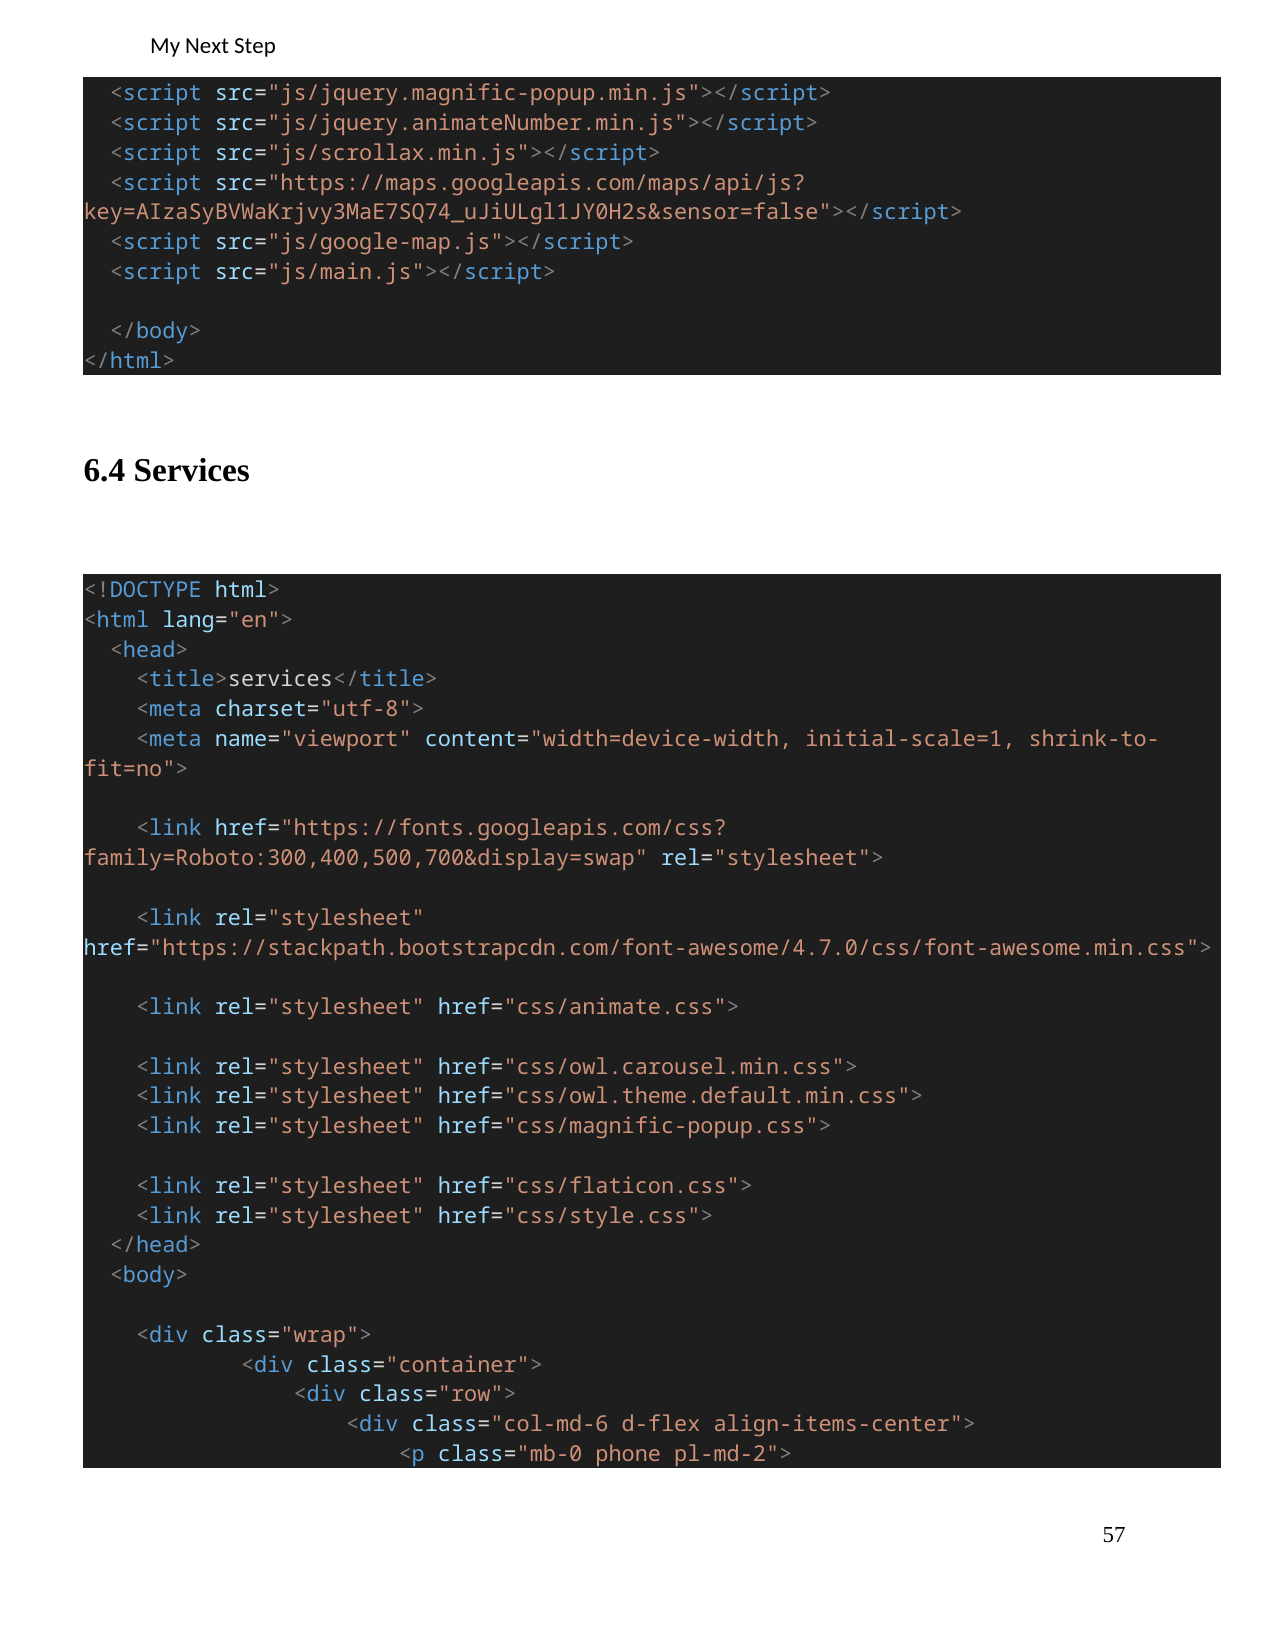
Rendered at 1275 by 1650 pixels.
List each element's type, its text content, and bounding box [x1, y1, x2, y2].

text <script src="js/scrollax.min.js"></script> [83, 137, 1221, 166]
text <script src="js/jquery.animateNumber.min.js"></script> [83, 107, 1221, 137]
text <!DOCTYPE html> [83, 574, 1221, 604]
text <link rel="stylesheet" href="css/flaticon.css"> [83, 1170, 1221, 1200]
text <link rel="stylesheet" href="css/animate.css"> [83, 991, 1221, 1021]
text <p class="mb-0 phone pl-md-2"> [83, 1438, 1221, 1468]
text <title>services</title> [83, 663, 1221, 693]
text <head> [83, 634, 1221, 663]
text <script src="https://maps.googleapis.com/maps/api/js?key=AIzaSyBVWaKrjvy3MaE7SQ74_uJiULgl1JY0H2s&sensor=false"></script> [83, 166, 1221, 226]
text 6.4 Services [83, 450, 770, 488]
text <meta charset="utf-8"> [83, 693, 1221, 723]
text <script src="js/main.js"></script> [83, 256, 1221, 286]
text <meta name="viewport" content="width=device-width, initial-scale=1, shrink-to-fit=no"> [83, 723, 1221, 783]
text <link href="https://fonts.googleapis.com/css?family=Roboto:300,400,500,700&display=swap" rel="stylesheet"> [83, 812, 1221, 872]
text <html lang="en"> [83, 604, 1221, 634]
text <body> [83, 1259, 1221, 1289]
text <div class="wrap"> [83, 1319, 1221, 1349]
text <link rel="stylesheet" href="css/owl.theme.default.min.css"> [83, 1081, 1221, 1110]
text <div class="container"> [83, 1349, 1221, 1378]
text </html> [83, 345, 1221, 375]
text <link rel="stylesheet" href="https://stackpath.bootstrapcdn.com/font-awesome/4.7.0/css/font-awesome.min.css"> [83, 902, 1221, 961]
text <link rel="stylesheet" href="css/owl.carousel.min.css"> [83, 1051, 1221, 1081]
text <div class="row"> [83, 1378, 1221, 1408]
text <script src="js/jquery.magnific-popup.min.js"></script> [83, 77, 1221, 107]
text </head> [83, 1229, 1221, 1259]
text <link rel="stylesheet" href="css/style.css"> [83, 1200, 1221, 1229]
text </body> [83, 315, 1221, 345]
text <script src="js/google-map.js"></script> [83, 226, 1221, 256]
text <link rel="stylesheet" href="css/magnific-popup.css"> [83, 1110, 1221, 1140]
text <div class="col-md-6 d-flex align-items-center"> [83, 1408, 1221, 1438]
